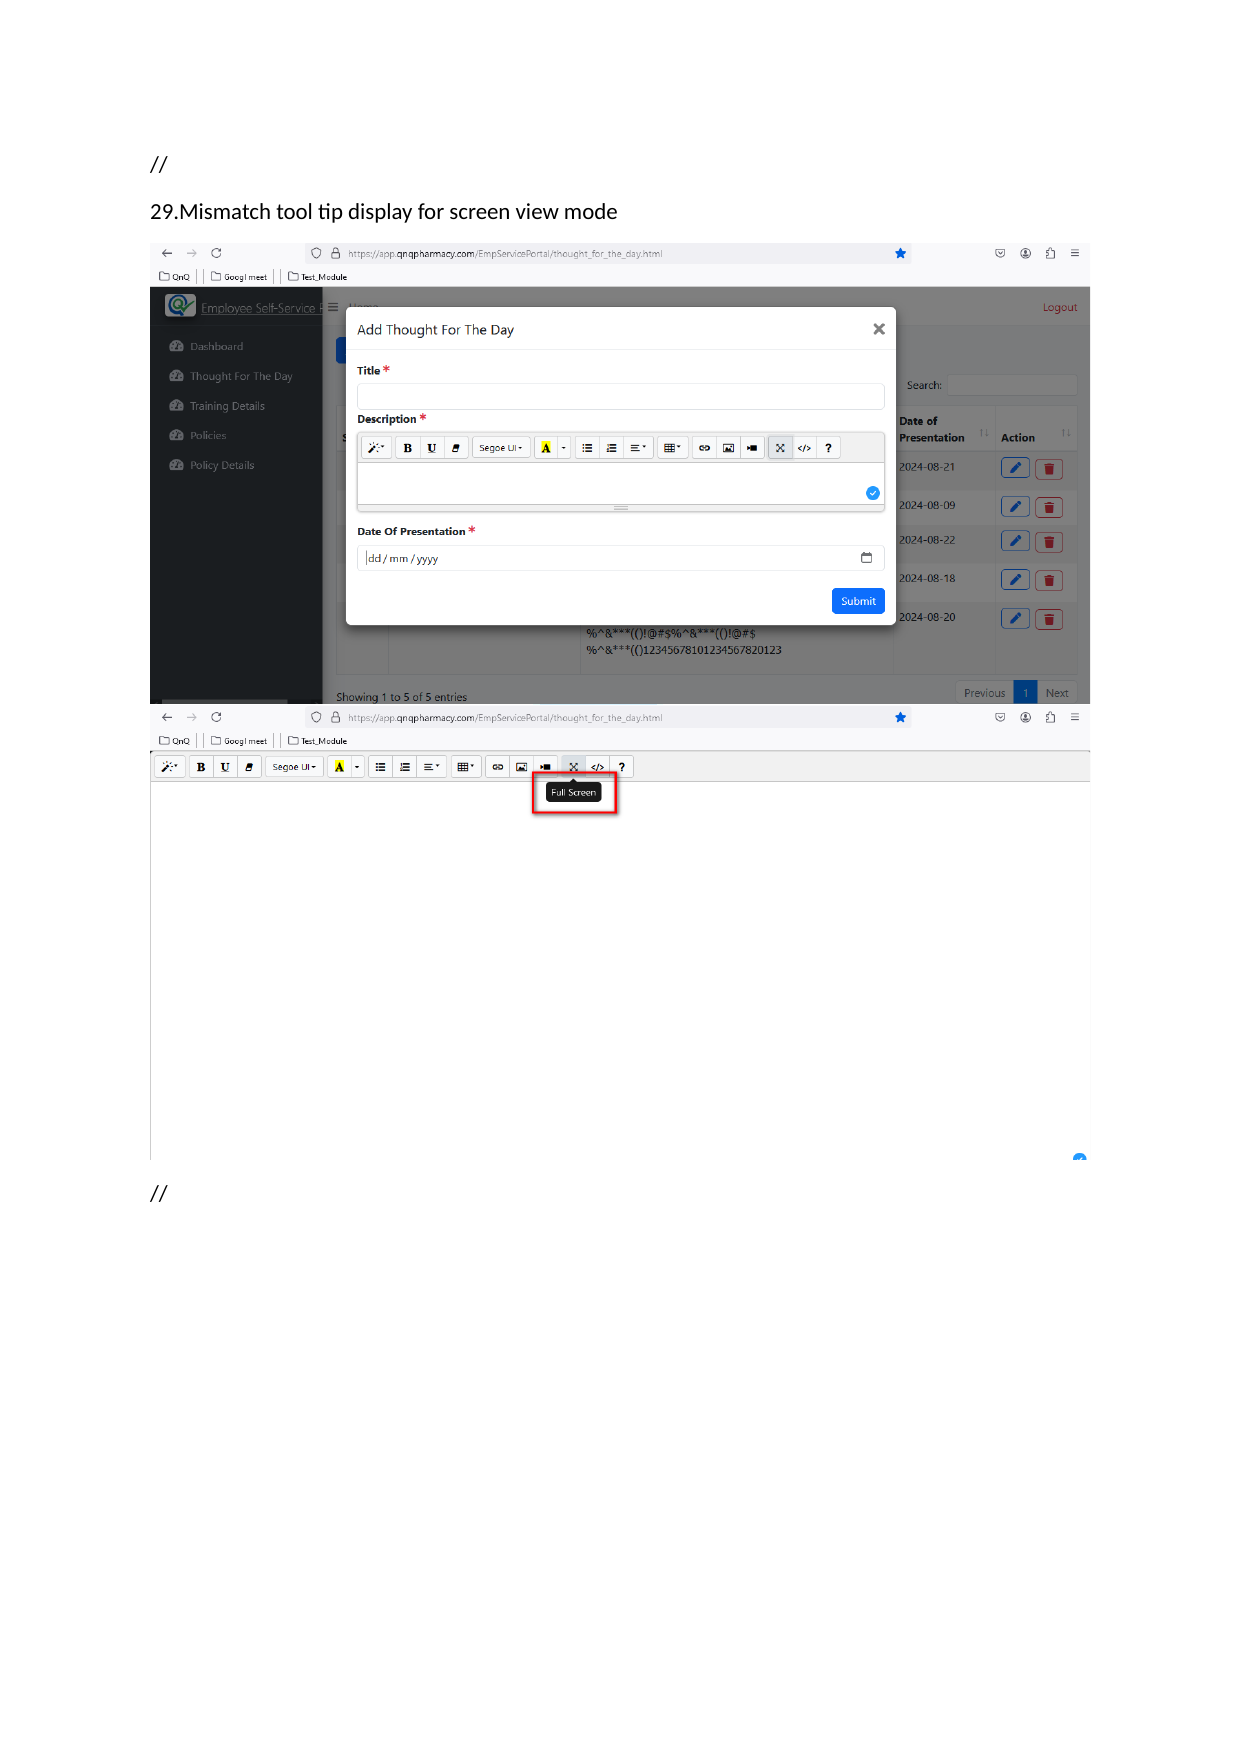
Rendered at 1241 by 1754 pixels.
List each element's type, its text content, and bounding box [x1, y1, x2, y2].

picture [150, 705, 1091, 1160]
text 29.Mismatch tool tip display for screen view mode [150, 197, 1090, 225]
text // [150, 150, 1090, 178]
text // [150, 1179, 1090, 1207]
picture [150, 243, 1091, 704]
